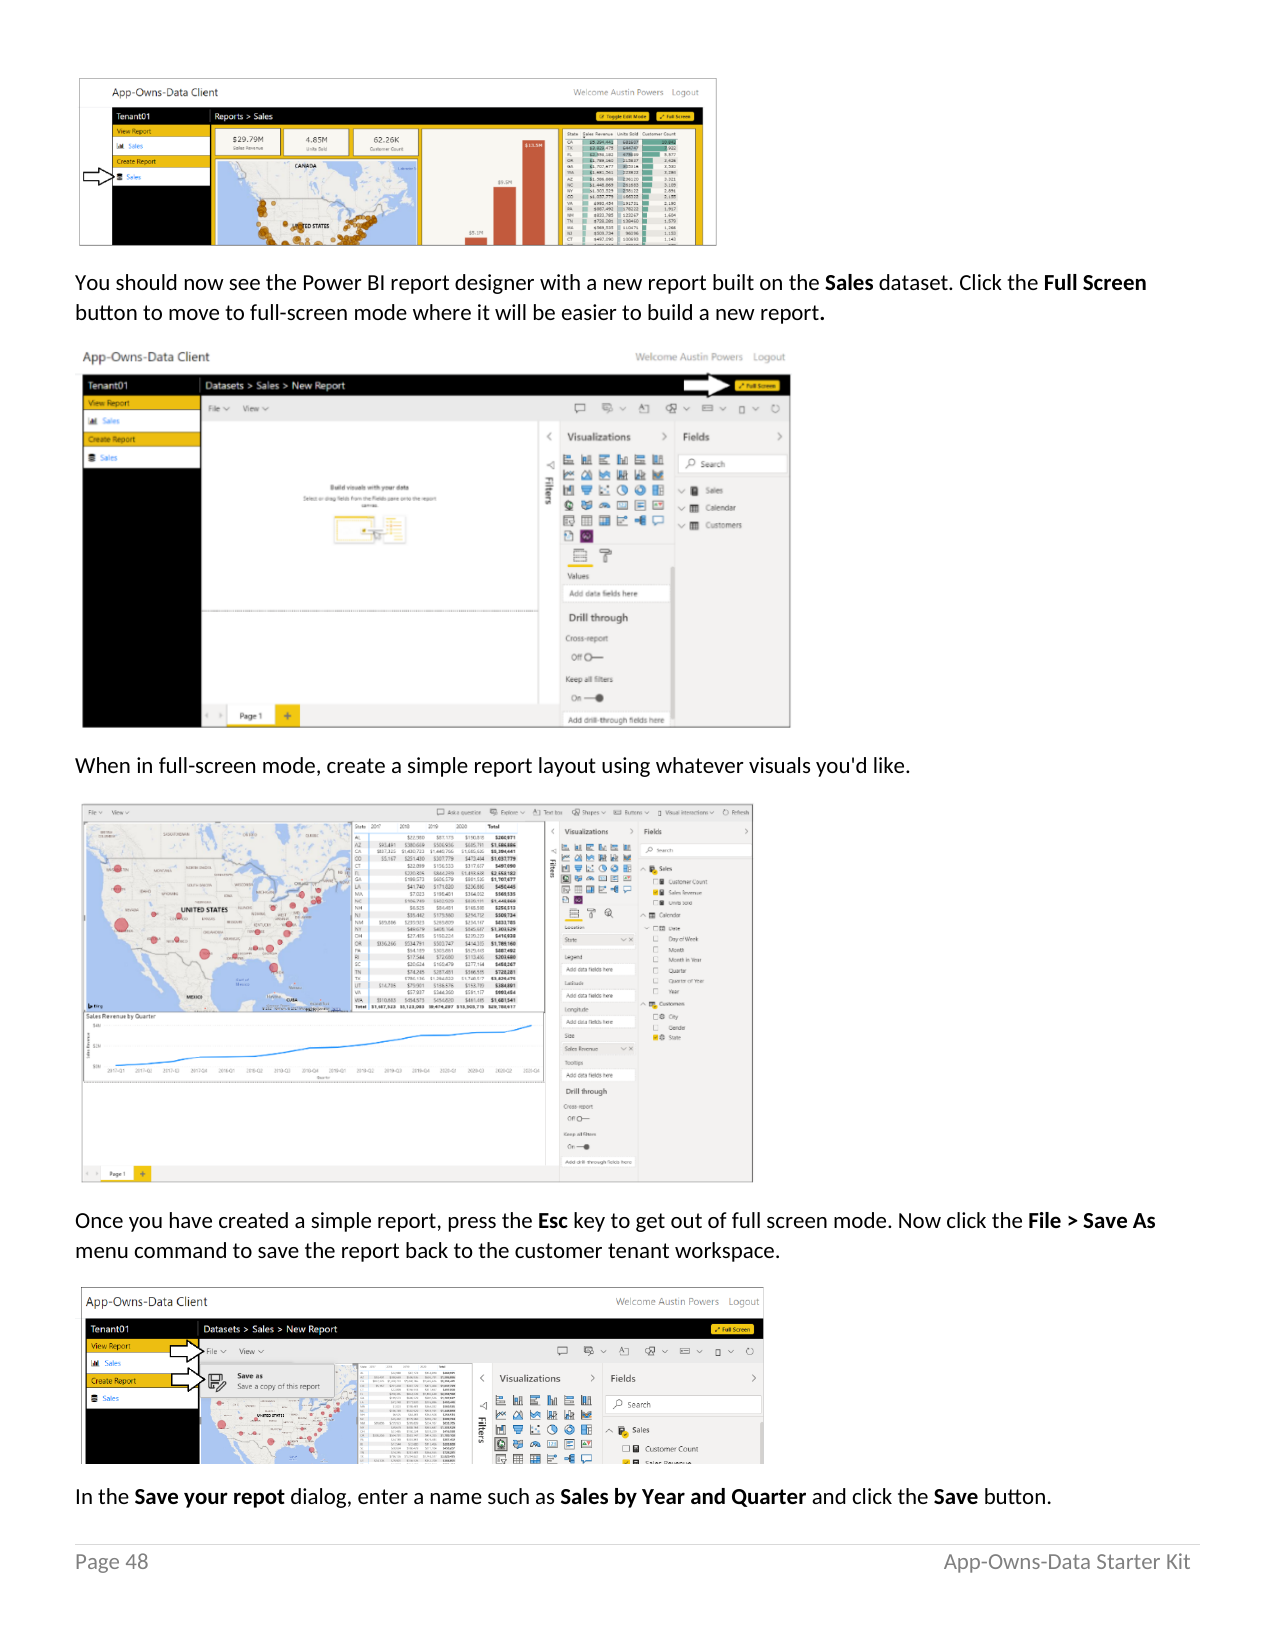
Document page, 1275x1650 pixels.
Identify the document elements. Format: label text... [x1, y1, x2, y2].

picture [75, 344, 793, 732]
text When in full-screen mode, create a simple report layout using whatever visuals you'd like. [75, 751, 1200, 779]
text In the Save your repot dialog, enter a name such as Sales by Year and Quarter and click the Save button. [75, 1482, 1200, 1510]
text You should now see the Power BI report designer with a new report built on the Sales dataset. Click the Full Screen button to move to full-screen mode where it will be easier to build a new report. [75, 268, 1200, 326]
picture [75, 797, 760, 1188]
picture [75, 1283, 764, 1464]
text Once you have created a simple report, press the Esc key to get out of full screen mode. Now click the File > Save As menu command to save the report back to the customer tenant workspace. [75, 1206, 1200, 1264]
picture [75, 75, 723, 249]
